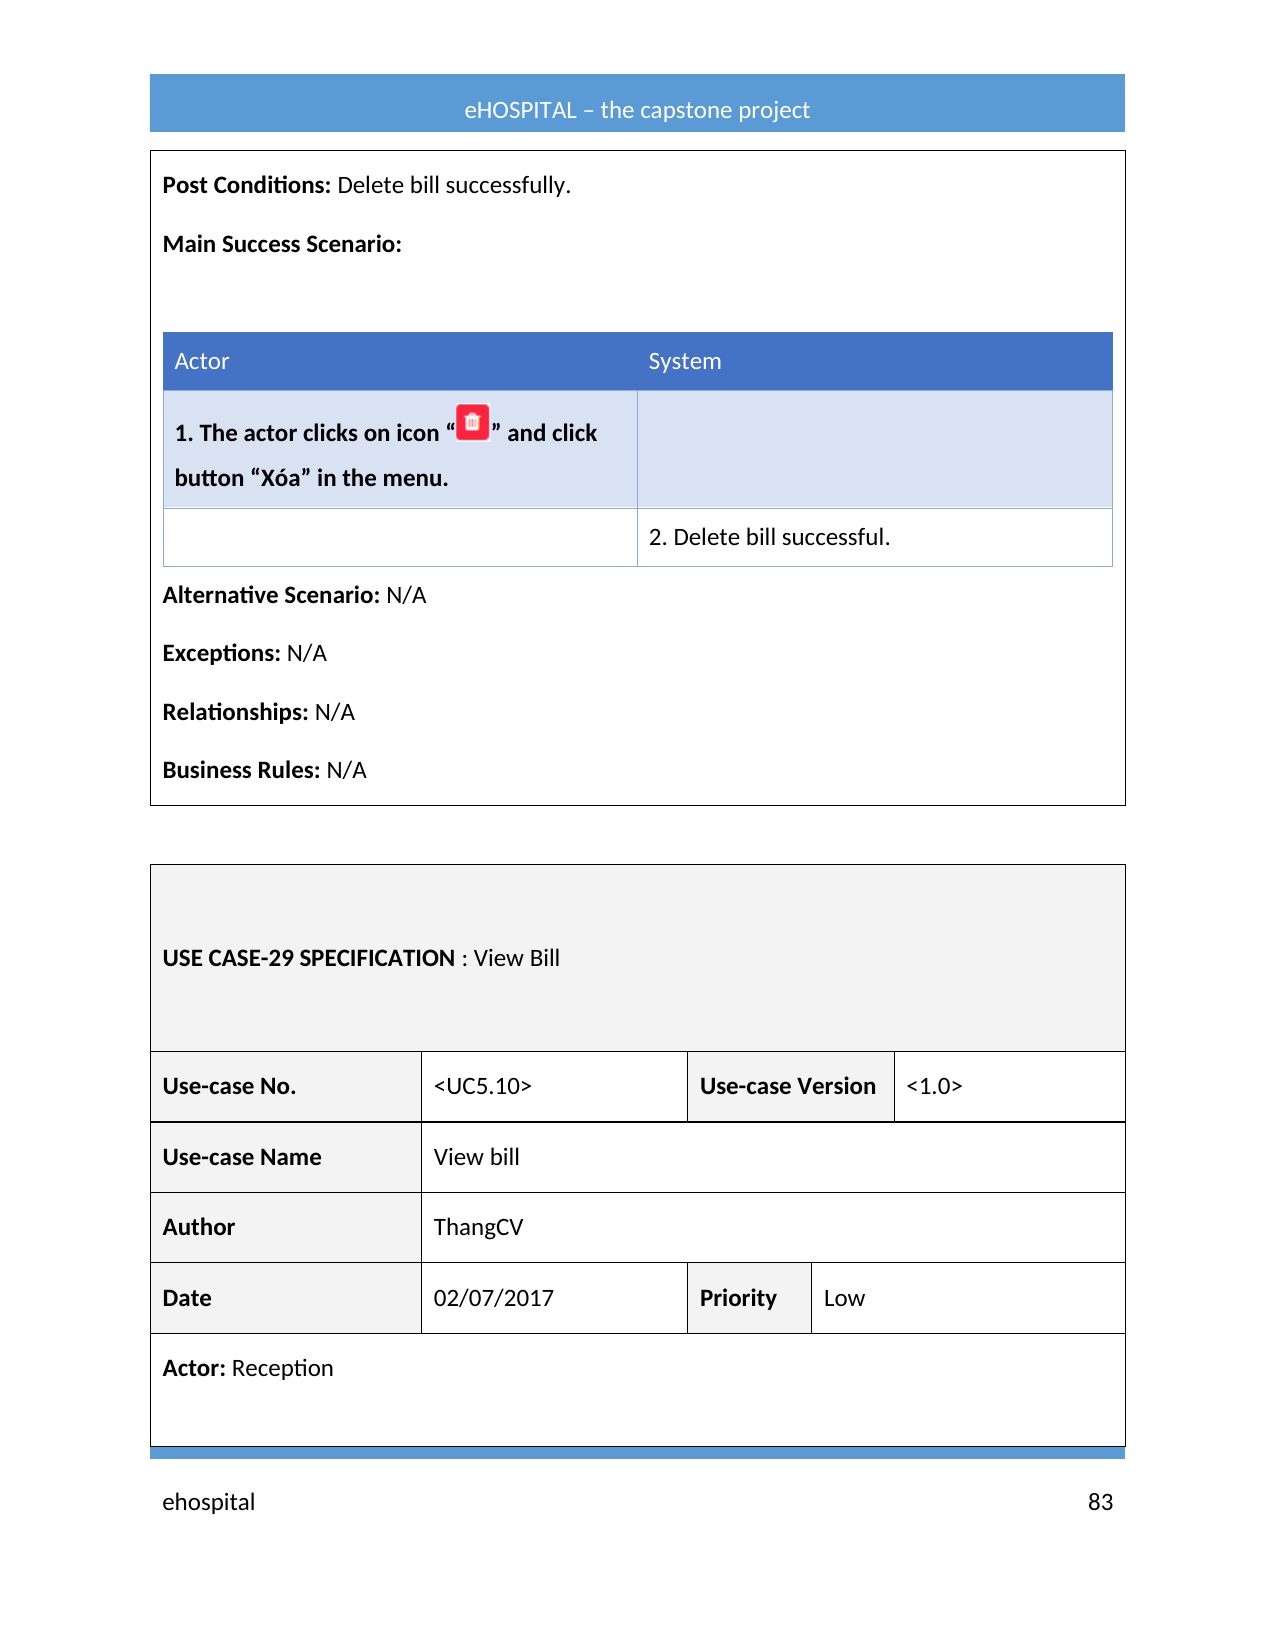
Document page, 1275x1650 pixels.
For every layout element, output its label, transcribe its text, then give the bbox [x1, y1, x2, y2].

table_cell <1.0> [895, 1052, 1125, 1121]
table_cell View bill [422, 1123, 1125, 1192]
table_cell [151, 1334, 1125, 1446]
table_header USE CASE-29 SPECIFICATION : View Bill [151, 865, 1125, 1051]
table_cell Priority [688, 1263, 811, 1333]
table_cell Date [151, 1263, 421, 1333]
table_cell Author [151, 1193, 421, 1262]
picture [456, 403, 491, 442]
table_cell ThangCV [422, 1193, 1125, 1262]
table_cell Use-case Name [151, 1123, 421, 1192]
table_cell Low [812, 1263, 1125, 1333]
table_cell Use-case No. [151, 1052, 421, 1121]
table_cell <UC5.10> [422, 1052, 687, 1121]
table_cell 02/07/2017 [422, 1263, 687, 1333]
table_cell Use-case Version [688, 1052, 894, 1121]
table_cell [151, 151, 1125, 805]
